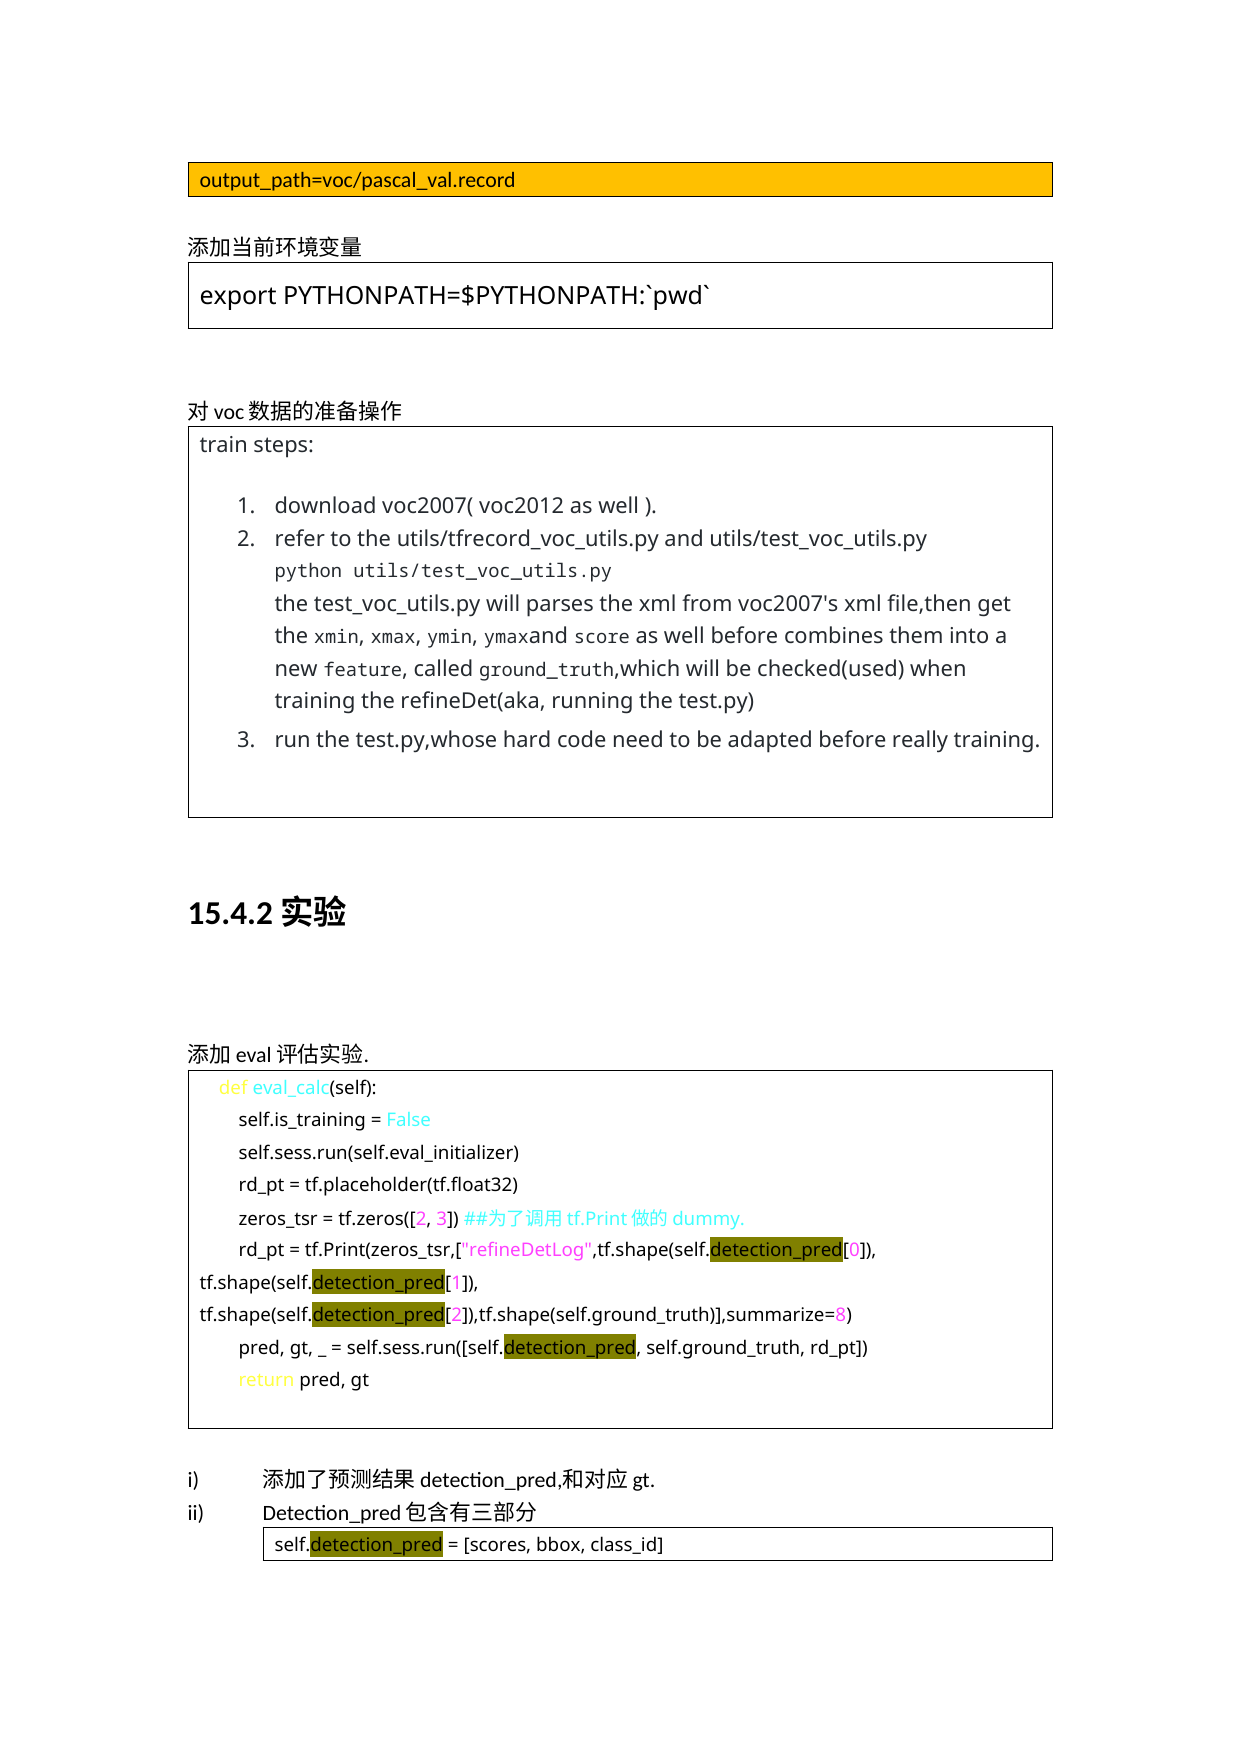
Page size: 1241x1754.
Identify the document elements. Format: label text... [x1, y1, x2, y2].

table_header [189, 163, 1052, 196]
list 添加了预测结果detection_pred,和对应gt. [187, 1462, 1053, 1494]
text 对voc数据的准备操作 [187, 394, 1053, 426]
subtitle 15.4.2 实验 [187, 877, 1053, 942]
text 添加eval评估实验. [187, 1037, 1053, 1069]
text 添加当前环境变量 [187, 229, 1053, 262]
table_header def eval_calc(self): self.is_training = False self.sess.run(self.eval_initializer) rd_pt = tf.placeholder(tf.float32) zeros_tsr = tf.zeros([2, 3]) ##为了调用tf.Print做的dummy. rd_pt = tf.Print(zeros_tsr,["refineDetLog",tf.shape(self.detection_pred[0]), tf.shape(self.detection_pred[1]), tf.shape(self.detection_pred[2]),tf.shape(self.ground_truth)],summarize=8) pred, gt, _ = self.sess.run([self.detection_pred, self.ground_truth, rd_pt]) return pred, gt [189, 1071, 1052, 1428]
table_header self.detection_pred = [scores, bbox, class_id] [264, 1528, 1052, 1560]
list Detection_pred包含有三部分 [187, 1494, 1053, 1527]
table_header train steps: download voc2007( voc2012 as well ). refer to the utils/tfrecord_voc_utils.py and utils/test_voc_utils.py python utils/test_voc_utils.py the test_voc_utils.py will parses the xml from voc2007's xml file,then get the xmin, xmax, ymin, ymaxand score as well before combines them into a new feature, called ground_truth,which will be checked(used) when training the refineDet(aka, running the test.py) run the test.py,whose hard code need to be adapted before really training. [189, 427, 1052, 817]
table_header export PYTHONPATH=$PYTHONPATH:`pwd` [189, 263, 1052, 328]
